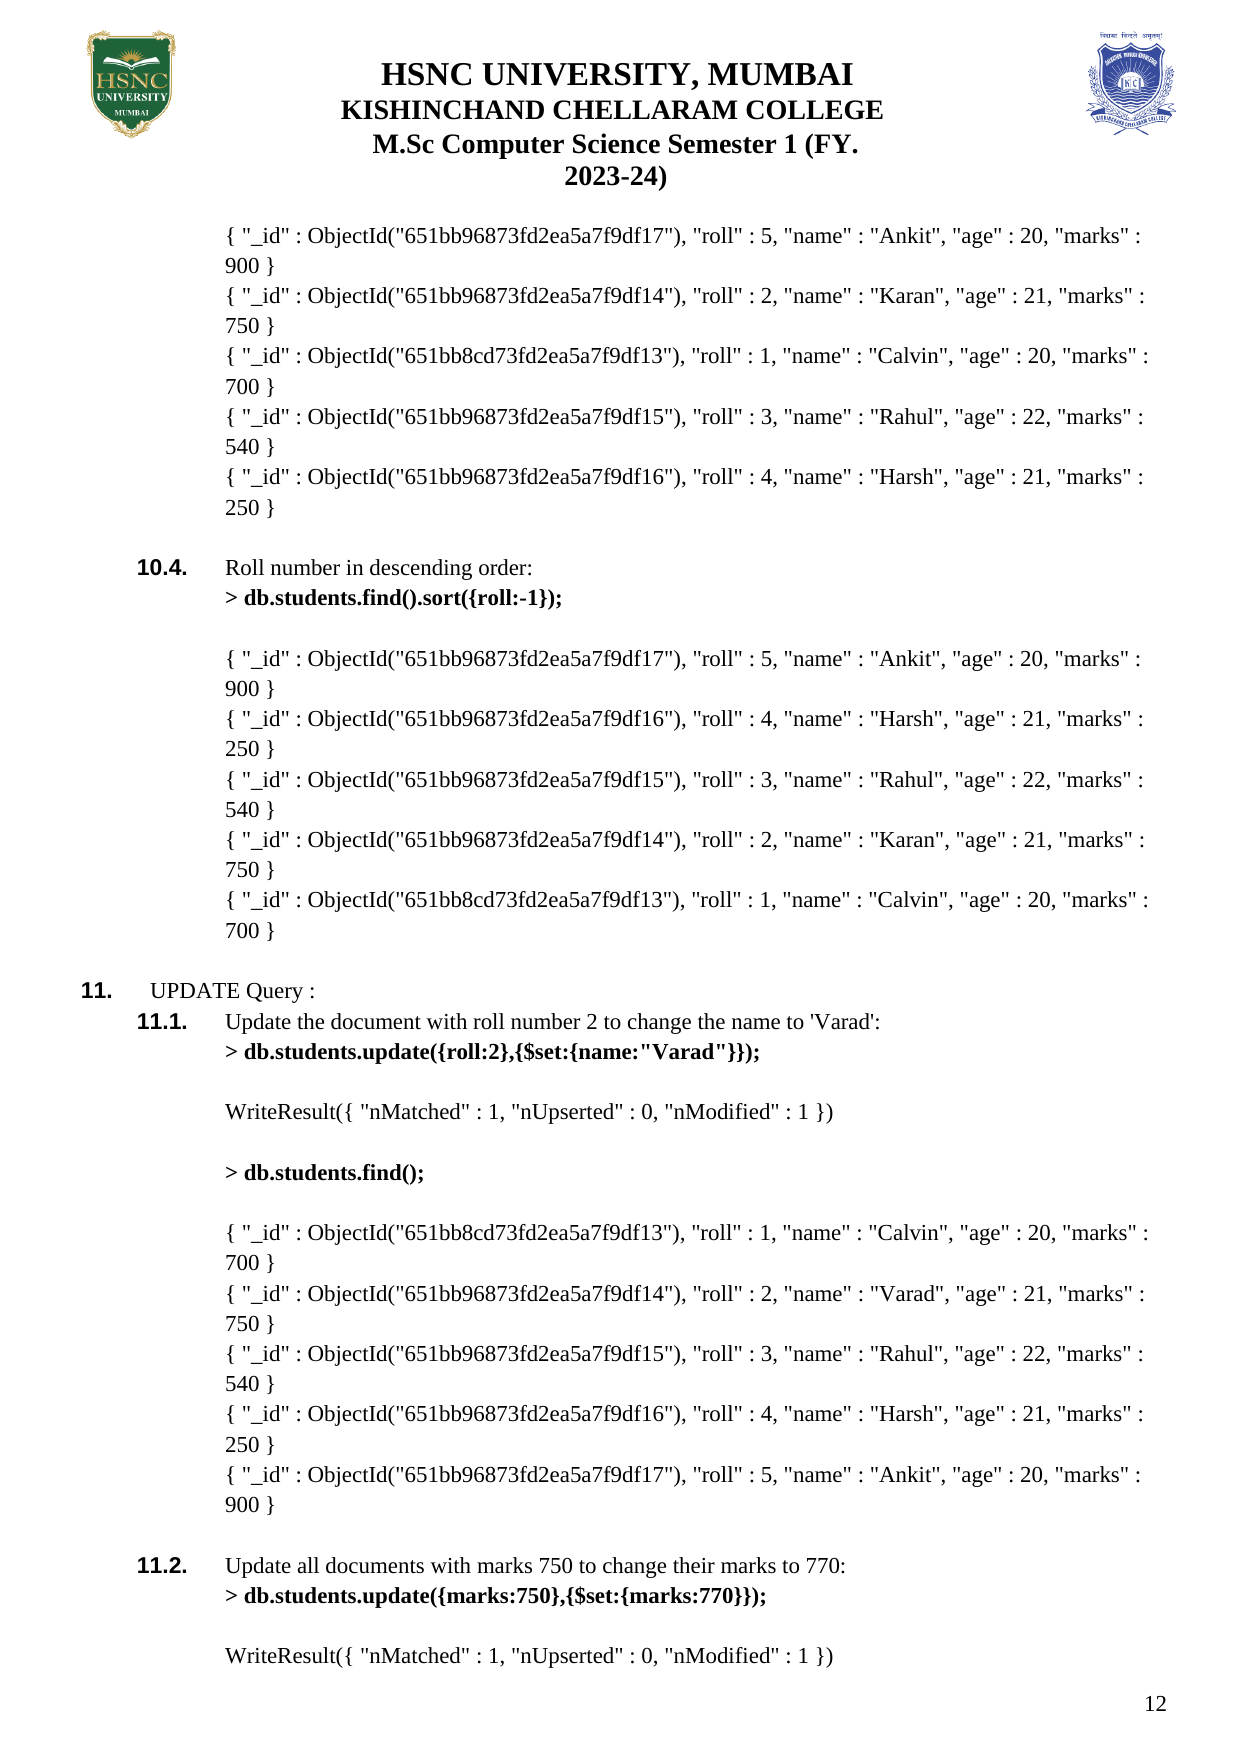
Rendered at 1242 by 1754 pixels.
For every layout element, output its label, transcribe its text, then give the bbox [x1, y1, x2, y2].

text { "_id" : ObjectId("651bb96873fd2ea5a7f9df15"), "roll" : 3, "name" : "Rahul", "age" : 22, "marks" : 540 } [225, 1340, 1167, 1397]
text > db.students.find().sort({roll:-1}); [225, 584, 1167, 611]
text { "_id" : ObjectId("651bb8cd73fd2ea5a7f9df13"), "roll" : 1, "name" : "Calvin", "age" : 20, "marks" : 700 } [225, 1219, 1167, 1276]
text { "_id" : ObjectId("651bb96873fd2ea5a7f9df16"), "roll" : 4, "name" : "Harsh", "age" : 21, "marks" : 250 } [225, 705, 1167, 762]
text { "_id" : ObjectId("651bb96873fd2ea5a7f9df15"), "roll" : 3, "name" : "Rahul", "age" : 22, "marks" : 540 } [225, 766, 1167, 822]
text { "_id" : ObjectId("651bb8cd73fd2ea5a7f9df13"), "roll" : 1, "name" : "Calvin", "age" : 20, "marks" : 700 } [225, 343, 1167, 399]
text { "_id" : ObjectId("651bb96873fd2ea5a7f9df17"), "roll" : 5, "name" : "Ankit", "age" : 20, "marks" : 900 } [225, 645, 1167, 701]
text > db.students.find(); [225, 1159, 1167, 1185]
text > db.students.update({marks:750},{$set:{marks:770}}); [225, 1582, 1167, 1608]
text { "_id" : ObjectId("651bb96873fd2ea5a7f9df14"), "roll" : 2, "name" : "Karan", "age" : 21, "marks" : 750 } [225, 826, 1167, 883]
text { "_id" : ObjectId("651bb96873fd2ea5a7f9df14"), "roll" : 2, "name" : "Varad", "age" : 21, "marks" : 750 } [225, 1280, 1167, 1336]
picture [86, 29, 177, 139]
list Roll number in descending order: [187, 554, 1167, 581]
text { "_id" : ObjectId("651bb96873fd2ea5a7f9df16"), "roll" : 4, "name" : "Harsh", "age" : 21, "marks" : 250 } [225, 1401, 1167, 1457]
text { "_id" : ObjectId("651bb96873fd2ea5a7f9df14"), "roll" : 2, "name" : "Karan", "age" : 21, "marks" : 750 } [225, 282, 1167, 339]
list Update the document with roll number 2 to change the name to 'Varad': [187, 1008, 1167, 1034]
text { "_id" : ObjectId("651bb96873fd2ea5a7f9df15"), "roll" : 3, "name" : "Rahul", "age" : 22, "marks" : 540 } [225, 403, 1167, 459]
list Update all documents with marks 750 to change their marks to 770: [187, 1552, 1167, 1578]
list UPDATE Query : [112, 977, 1167, 1004]
picture [1085, 30, 1177, 136]
text WriteResult({ "nMatched" : 1, "nUpserted" : 0, "nModified" : 1 }) [225, 1098, 1167, 1125]
text { "_id" : ObjectId("651bb8cd73fd2ea5a7f9df13"), "roll" : 1, "name" : "Calvin", "age" : 20, "marks" : 700 } [225, 887, 1167, 943]
text { "_id" : ObjectId("651bb96873fd2ea5a7f9df16"), "roll" : 4, "name" : "Harsh", "age" : 21, "marks" : 250 } [225, 463, 1167, 520]
text > db.students.update({roll:2},{$set:{name:"Varad"}}); [225, 1038, 1167, 1064]
text { "_id" : ObjectId("651bb96873fd2ea5a7f9df17"), "roll" : 5, "name" : "Ankit", "age" : 20, "marks" : 900 } [225, 1461, 1167, 1517]
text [225, 222, 1167, 278]
text WriteResult({ "nMatched" : 1, "nUpserted" : 0, "nModified" : 1 }) [225, 1642, 1167, 1669]
